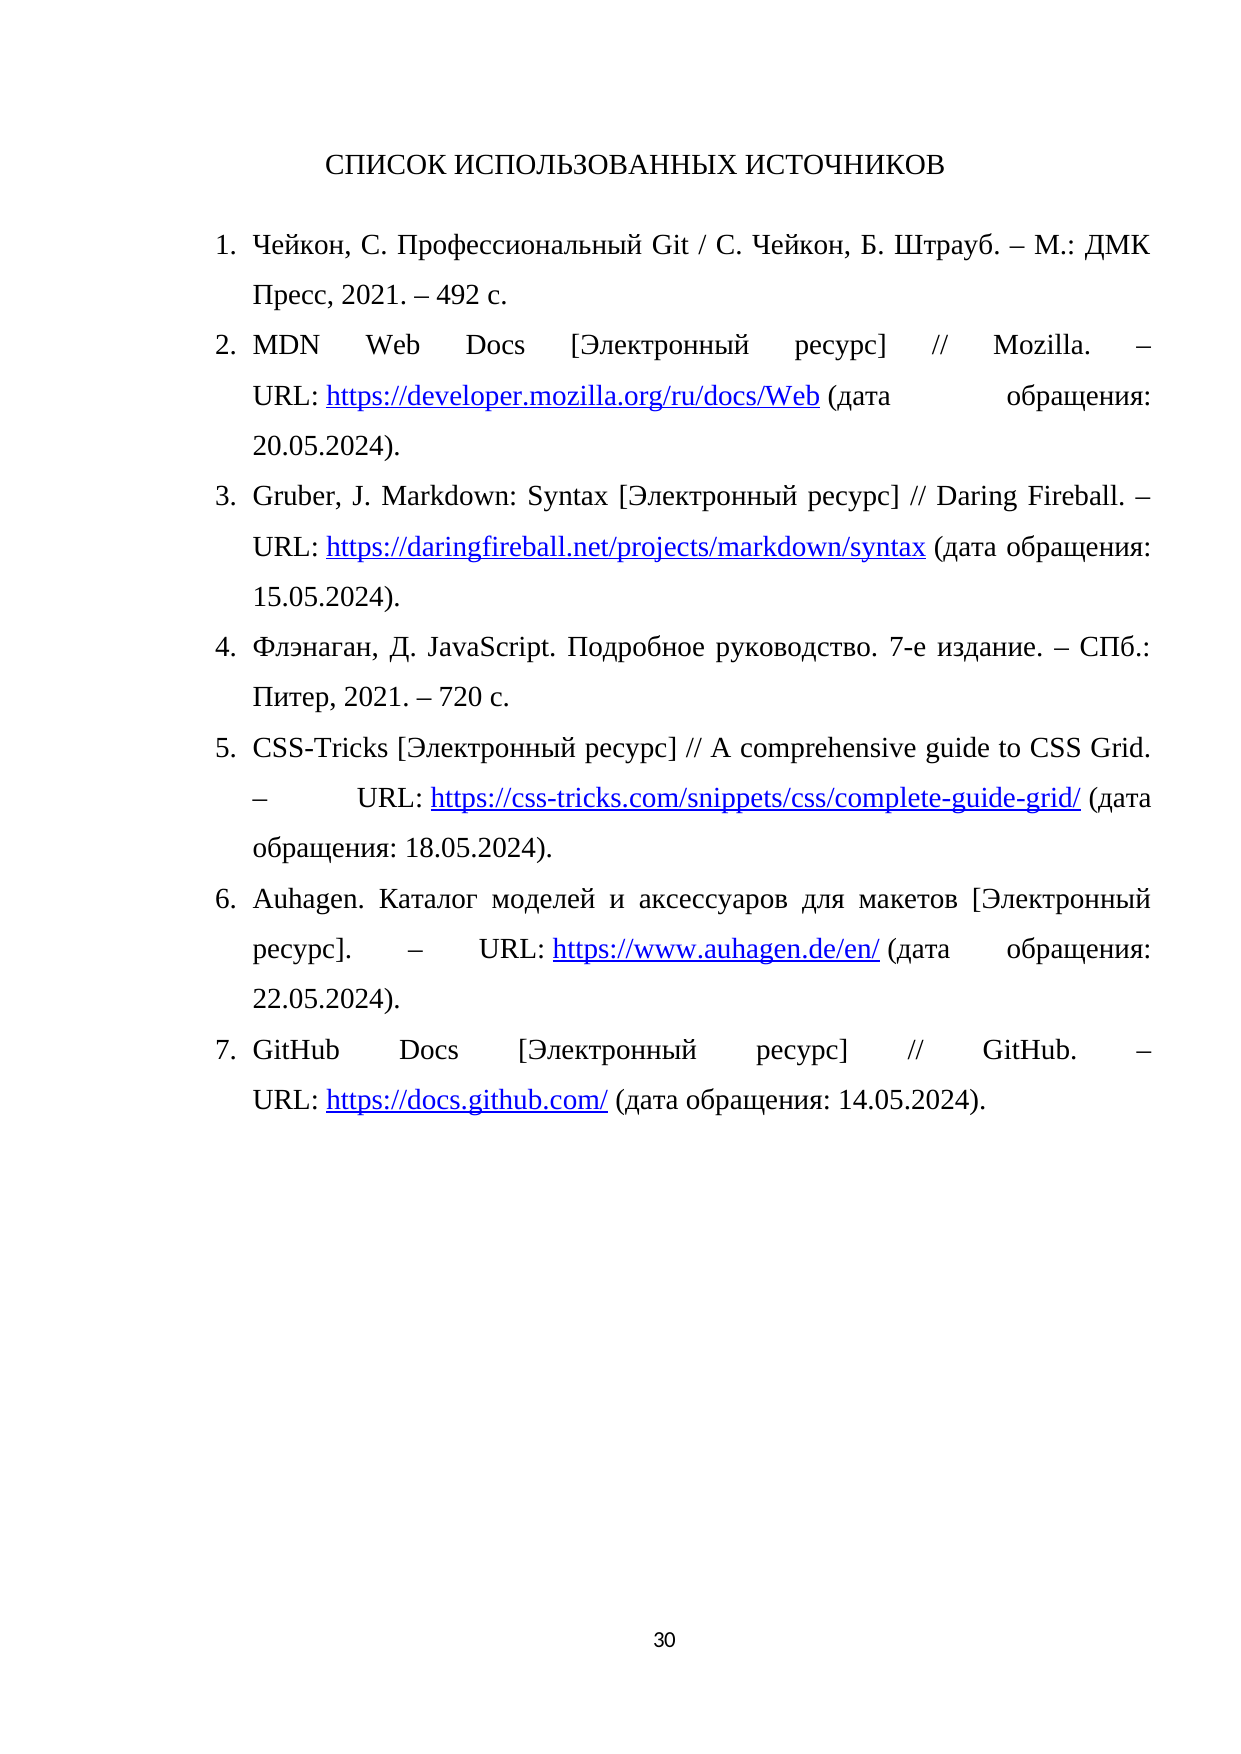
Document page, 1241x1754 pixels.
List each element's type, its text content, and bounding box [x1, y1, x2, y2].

list GitHub Docs [Электронный ресурс] // GitHub. – URL: https://docs.github.com/ (дата обращения: 14.05.2024). [215, 1032, 1151, 1116]
list CSS-Tricks [Электронный ресурс] // A comprehensive guide to CSS Grid. – URL: https://css-tricks.com/snippets/css/complete-guide-grid/ (дата обращения: 18.05.2024). [215, 730, 1151, 864]
list Флэнаган, Д. JavaScript. Подробное руководство. 7-е издание. – СПб.: Питер, 2021. – 720 с. [215, 629, 1151, 713]
list Gruber, J. Markdown: Syntax [Электронный ресурс] // Daring Fireball. – URL: https://daringfireball.net/projects/markdown/syntax (дата обращения: 15.05.2024). [215, 478, 1151, 612]
text СПИСОК ИСПОЛЬЗОВАННЫХ ИСТОЧНИКОВ [192, 147, 1078, 181]
list MDN Web Docs [Электронный ресурс] // Mozilla. – URL: https://developer.mozilla.org/ru/docs/Web (дата обращения: 20.05.2024). [215, 327, 1151, 462]
list Чейкон, С. Профессиональный Git / С. Чейкон, Б. Штрауб. – М.: ДМК Пресс, 2021. – 492 с. [215, 227, 1151, 311]
list Auhagen. Каталог моделей и аксессуаров для макетов [Электронный ресурс]. – URL: https://www.auhagen.de/en/ (дата обращения: 22.05.2024). [215, 881, 1151, 1015]
